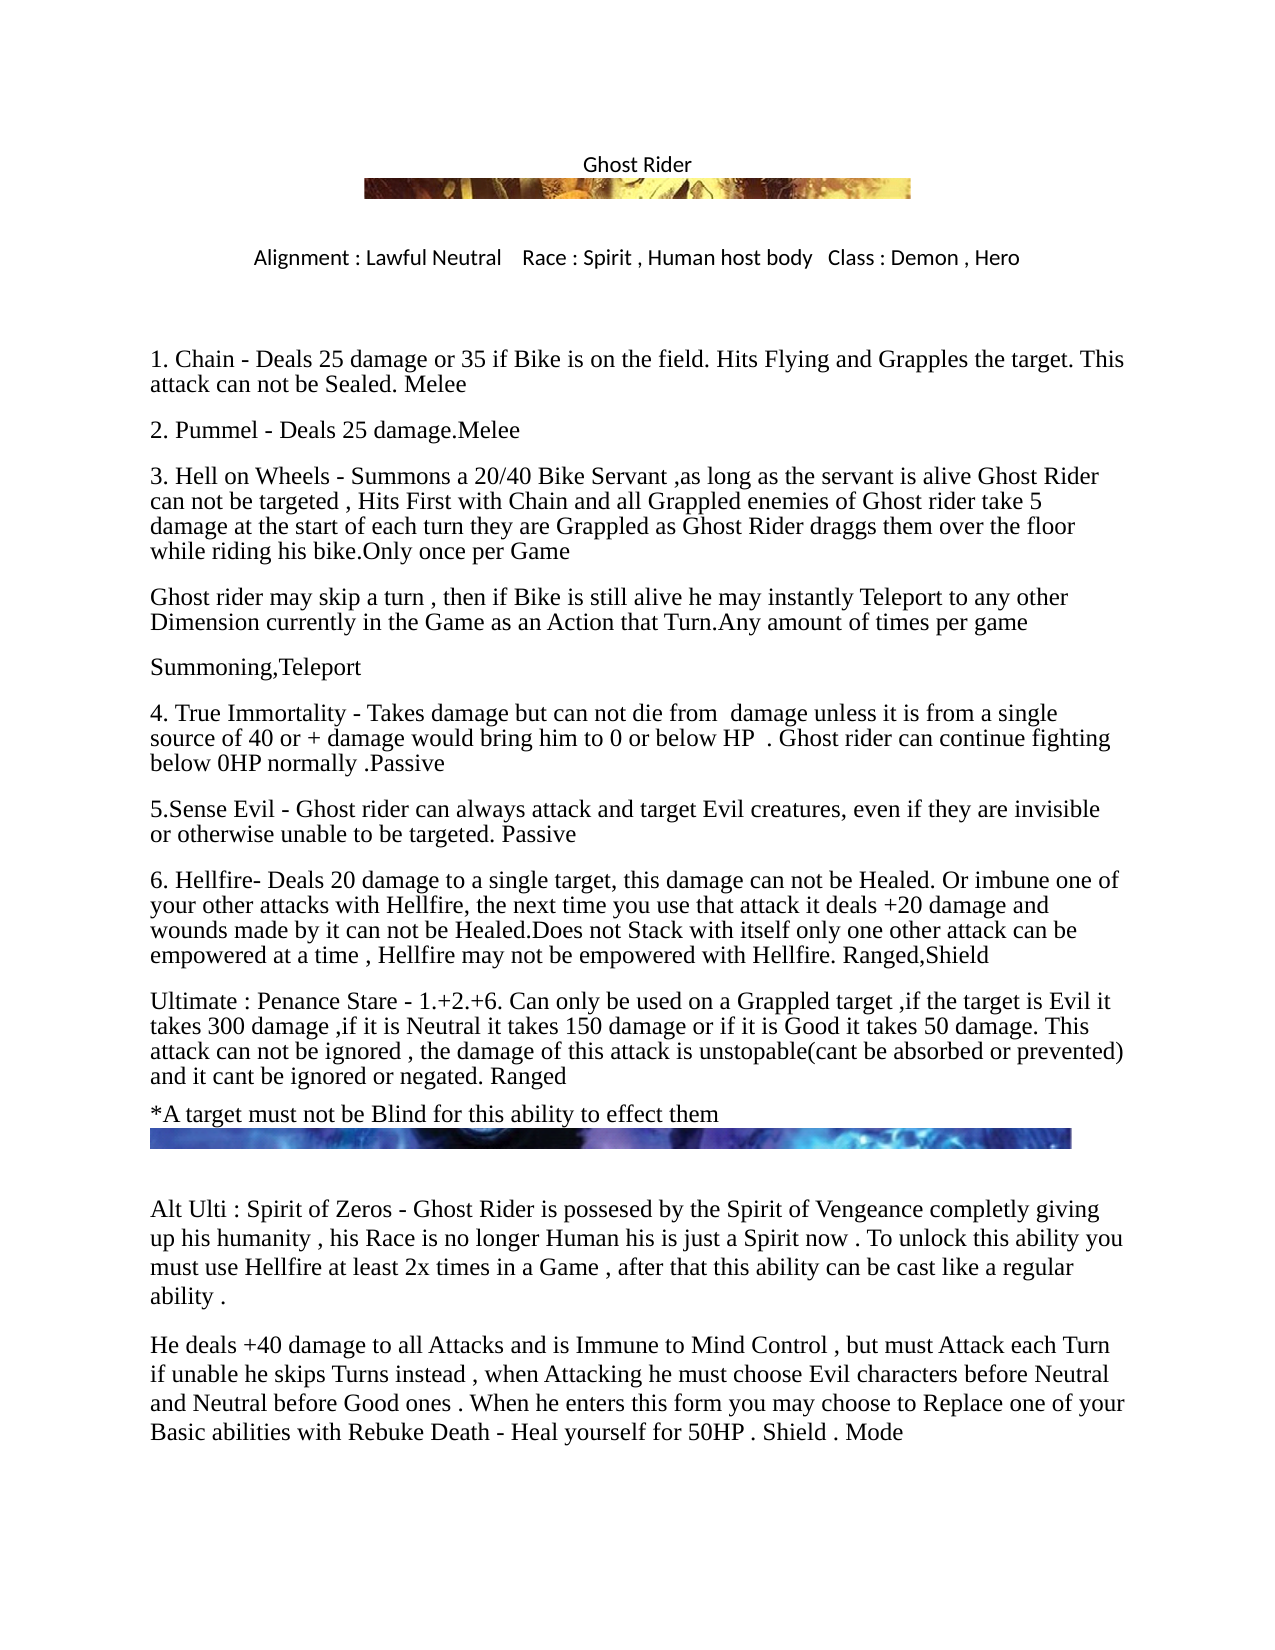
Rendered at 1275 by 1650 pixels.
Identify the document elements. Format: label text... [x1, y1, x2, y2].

text Ultimate : Penance Stare - 1.+2.+6. Can only be used on a Grappled target ,if the target is Evil it takes 300 damage ,if it is Neutral it takes 150 damage or if it is Good it takes 50 damage. This attack can not be ignored , the damage of this attack is unstopable(cant be absorbed or prevented) and it cant be ignored or negated. Ranged [150, 989, 1125, 1089]
text 3. Hell on Wheels - Summons a 20/40 Bike Servant ,as long as the servant is alive Ghost Rider can not be targeted , Hits First with Chain and all Grappled enemies of Ghost rider take 5 damage at the start of each turn they are Grappled as Ghost Rider draggs them over the floor while riding his bike.Only once per Game [150, 464, 1125, 564]
text He deals +40 damage to all Attacks and is Immune to Mind Control , but must Attack each Turn if unable he skips Turns instead , when Attacking he must choose Evil characters before Neutral and Neutral before Good ones . When he enters this form you may choose to Replace one of your Basic abilities with Rebuke Death - Heal yourself for 50HP . Shield . Mode [150, 1331, 1125, 1446]
text 5.Sense Evil - Ghost rider can always attack and target Evil creatures, even if they are invisible or otherwise unable to be targeted. Passive [150, 797, 1125, 847]
text 2. Pummel - Deals 25 damage.Melee [150, 418, 1125, 443]
text 6. Hellfire- Deals 20 damage to a single target, this damage can not be Healed. Or imbune one of your other attacks with Hellfire, the next time you use that attack it deals +20 damage and wounds made by it can not be Healed.Does not Stack with itself only one other attack can be empowered at a time , Hellfire may not be empowered with Hellfire. Ranged,Shield [150, 868, 1125, 968]
text *A target must not be Blind for this ability to effect them [150, 1099, 1125, 1128]
text 1. Chain - Deals 25 damage or 35 if Bike is on the field. Hits Flying and Grapples the target. This attack can not be Sealed. Melee [150, 347, 1125, 397]
text Alt Ulti : Spirit of Zeros - Ghost Rider is possesed by the Spirit of Vengeance completly giving up his humanity , his Race is no longer Human his is just a Spirit now . To unlock this ability you must use Hellfire at least 2x times in a Game , after that this ability can be cast like a regular ability . [150, 1195, 1125, 1310]
text Alignment : Lawful Neutral Race : Spirit , Human host body Class : Demon , Hero [150, 245, 1125, 270]
text Ghost Rider [150, 150, 1125, 179]
text 4. True Immortality - Takes damage but can not die from damage unless it is from a single source of 40 or + damage would bring him to 0 or below HP . Ghost rider can continue fighting below 0HP normally .Passive [150, 702, 1125, 777]
text Ghost rider may skip a turn , then if Bike is still alive he may instantly Teleport to any other Dimension currently in the Game as an Action that Turn.Any amount of times per game [150, 585, 1125, 635]
text Summoning,Teleport [150, 656, 1125, 681]
